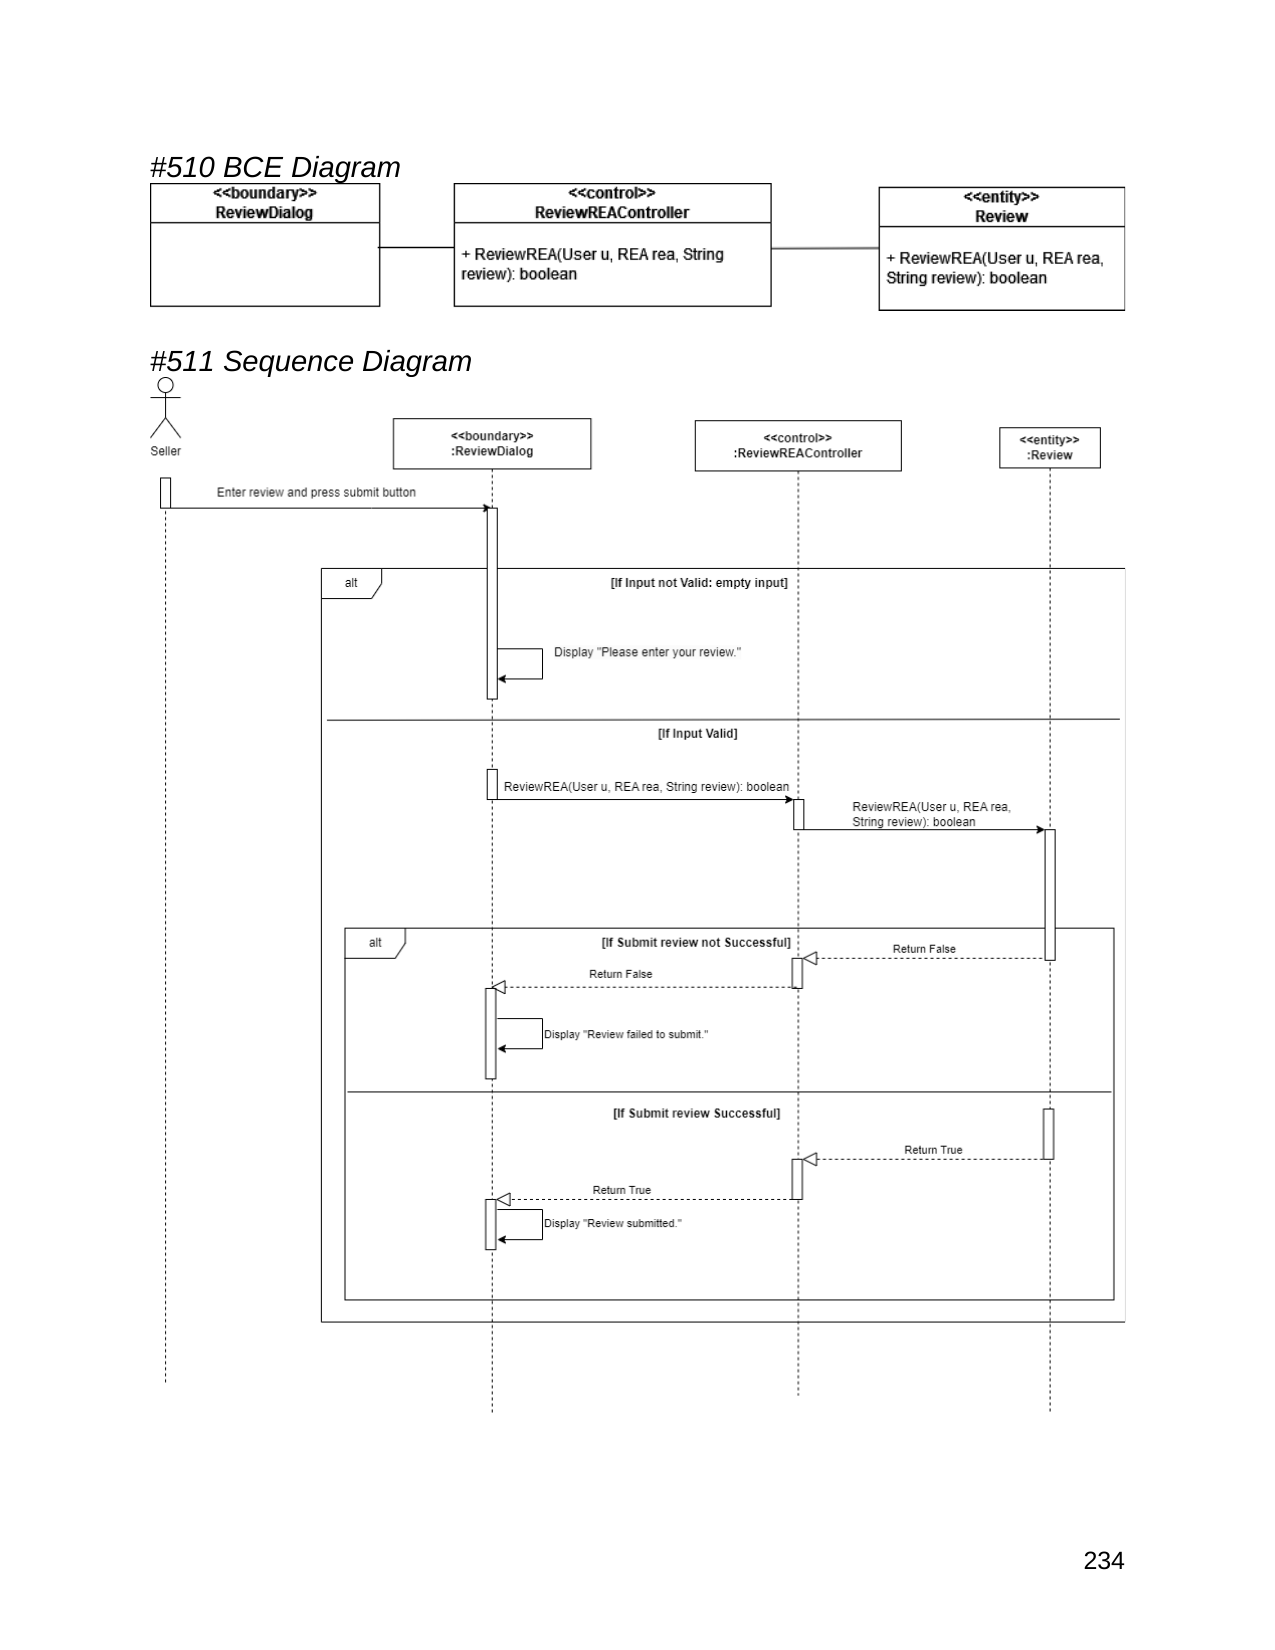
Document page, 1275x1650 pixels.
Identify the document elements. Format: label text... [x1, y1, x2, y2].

picture [150, 183, 1125, 311]
text #510 BCE Diagram [150, 150, 1125, 183]
picture [150, 377, 1125, 1414]
text #511 Sequence Diagram [150, 344, 1125, 377]
